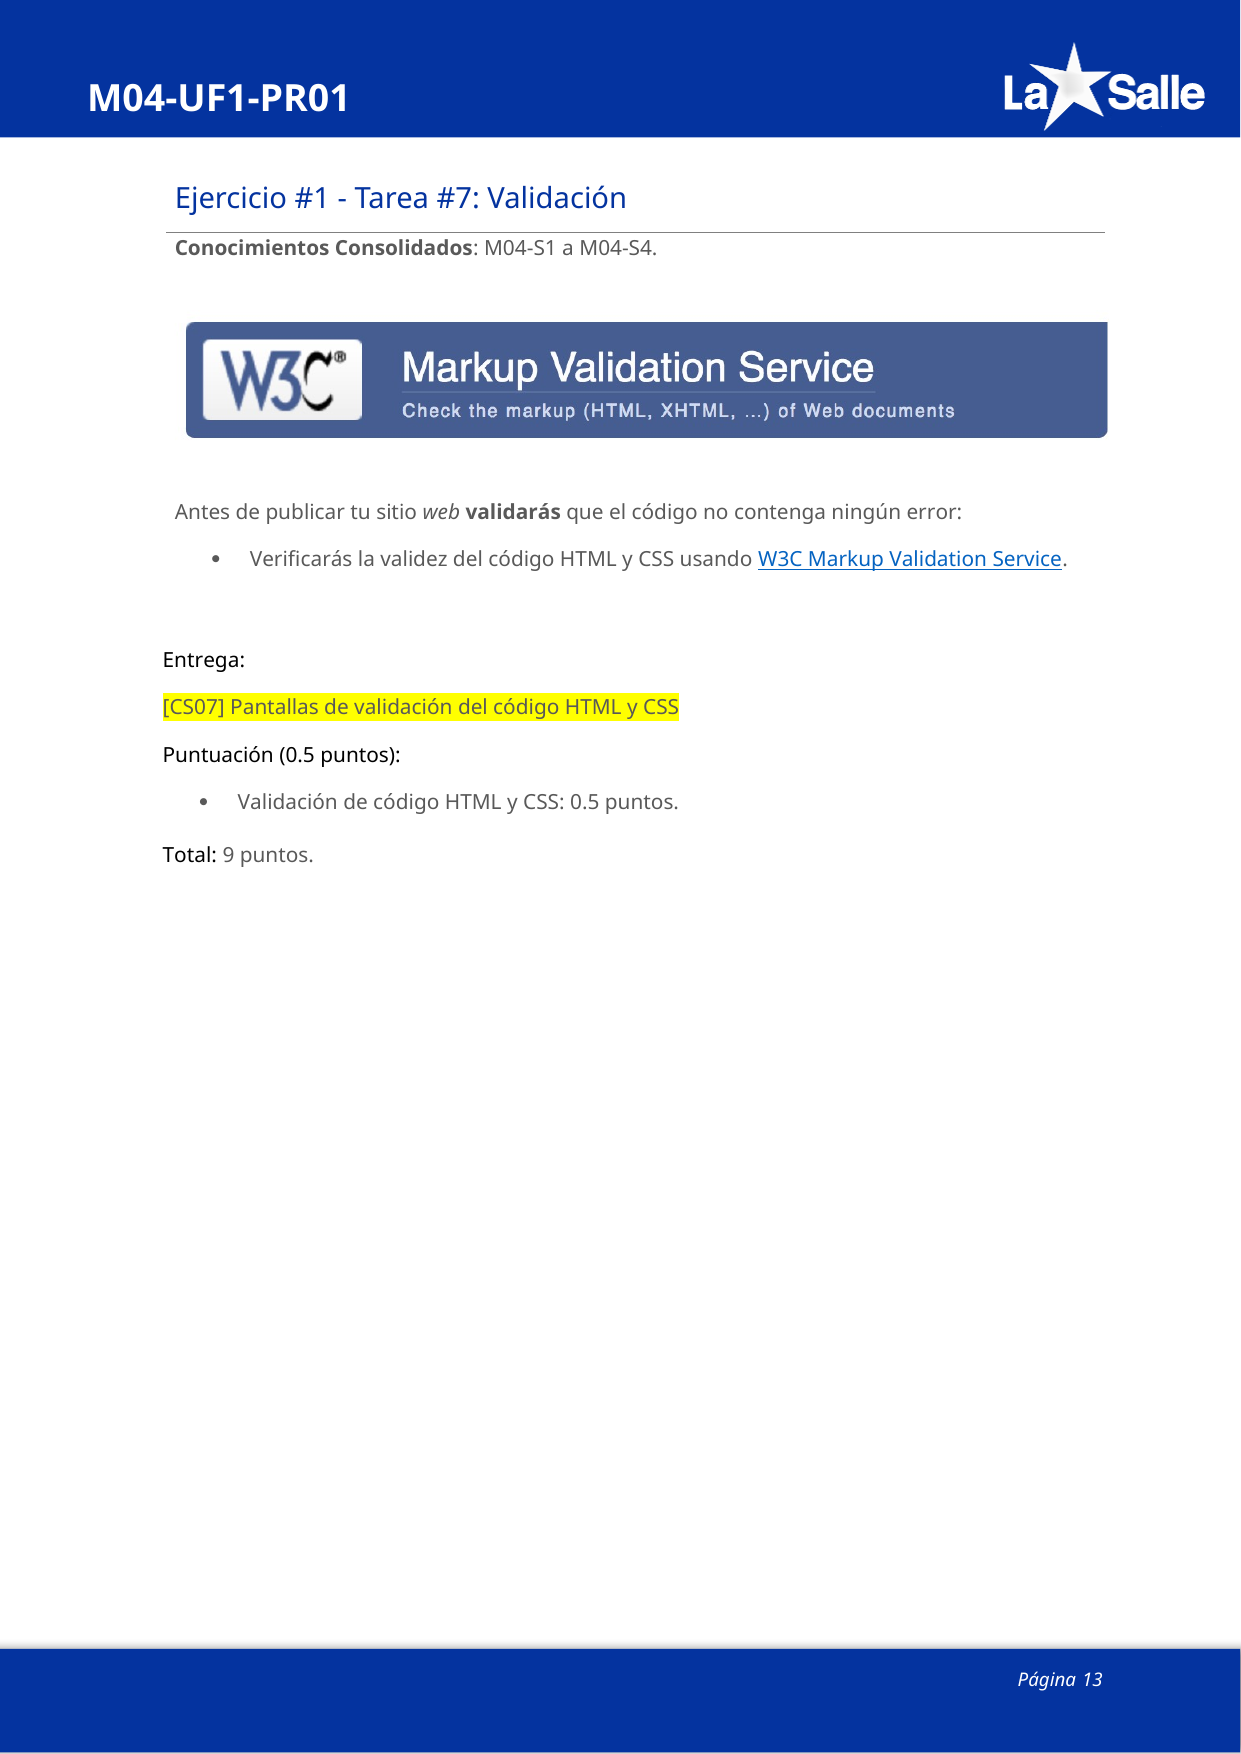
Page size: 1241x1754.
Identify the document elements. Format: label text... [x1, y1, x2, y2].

text [CS07] Pantallas de validación del código HTML y CSS [162, 692, 1107, 721]
picture [174, 310, 1120, 449]
list Antes de publicar tu sitio web validarás que el código no contenga ningún error: [174, 497, 1096, 526]
text Puntuación (0.5 puntos): [162, 740, 1107, 768]
text Entrega: [162, 645, 1107, 673]
picture [995, 35, 1214, 137]
list Conocimientos Consolidados: M04-S1 a M04-S4. [174, 233, 1096, 261]
list Verificarás la validez del código HTML y CSS usando W3C Markup Validation Service. [212, 544, 1096, 573]
text Total: 9 puntos. [162, 840, 1107, 869]
title Ejercicio #1 - Tarea #7: Validación [166, 177, 1104, 232]
list Validación de código HTML y CSS: 0.5 puntos. [200, 787, 1107, 815]
